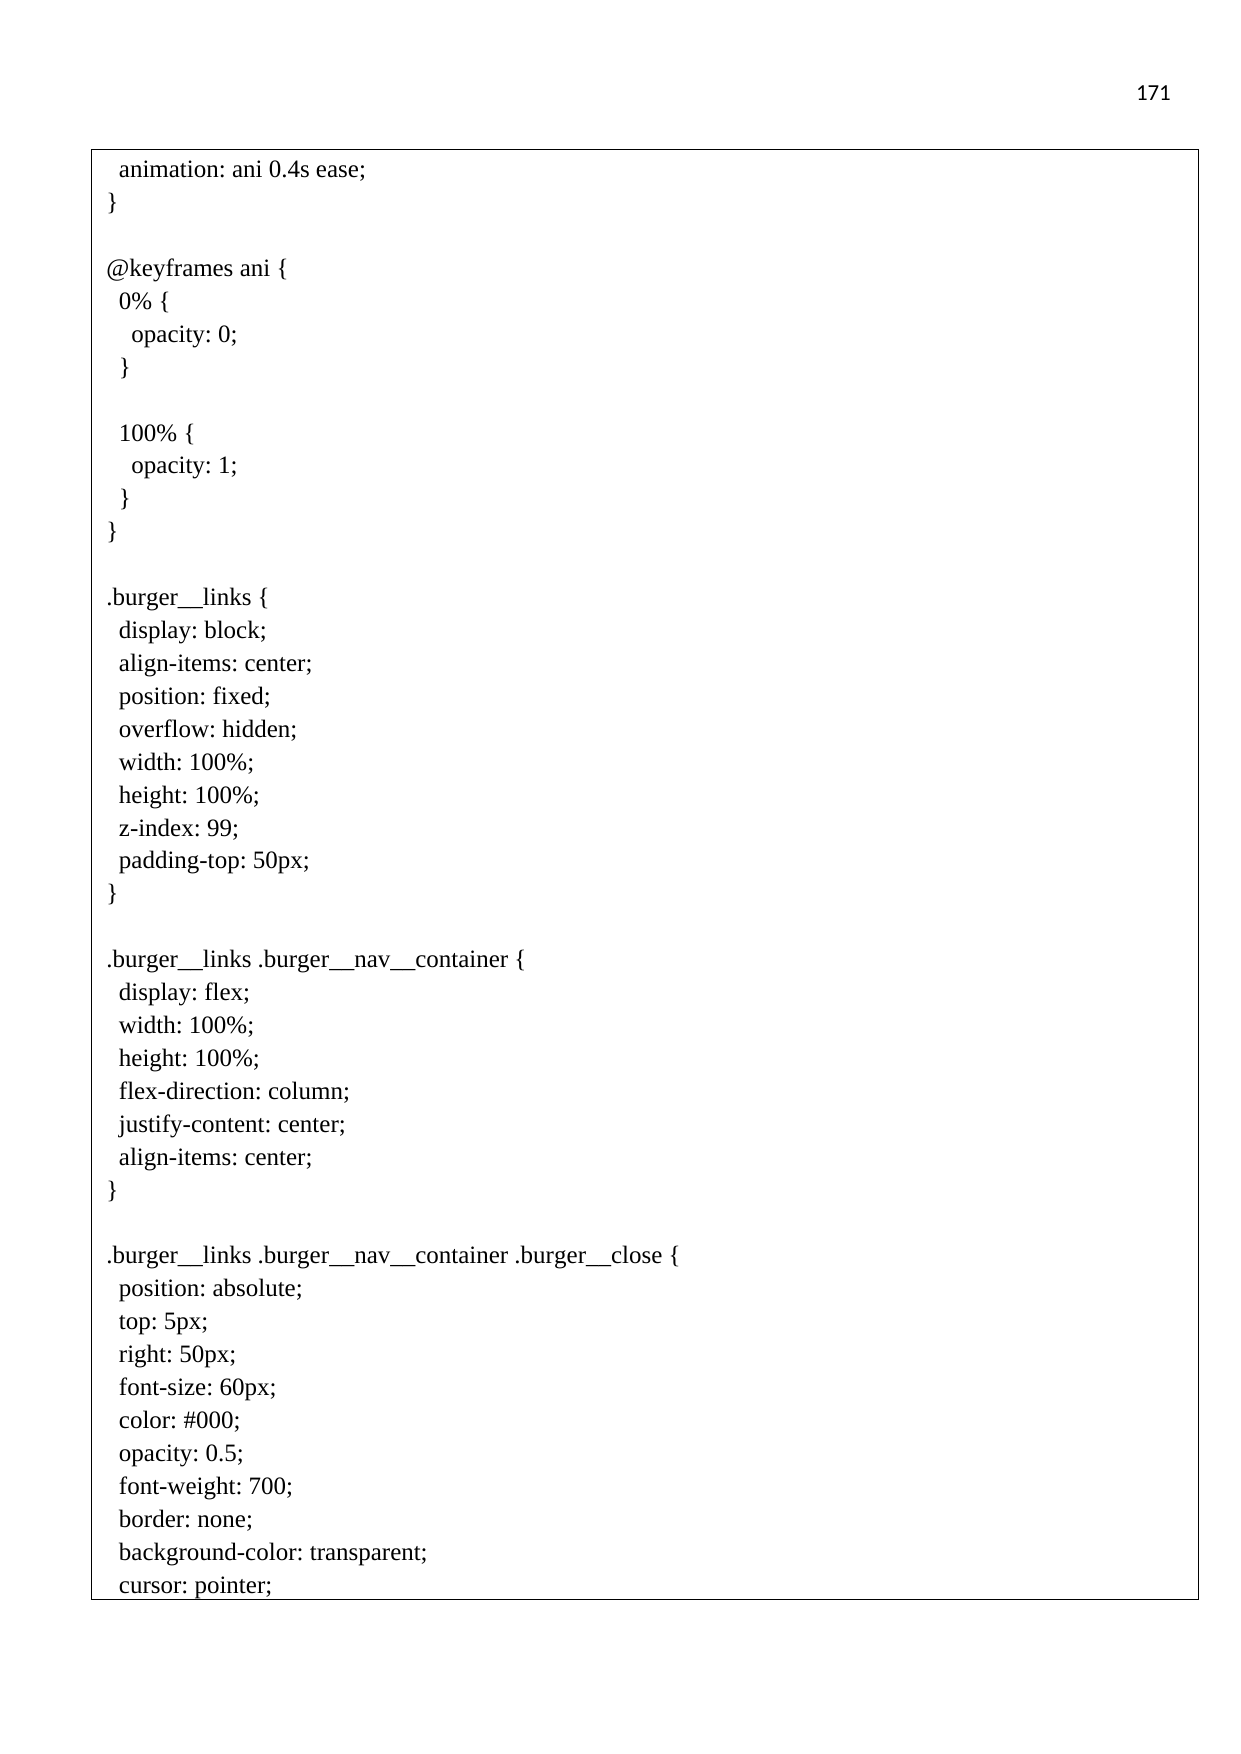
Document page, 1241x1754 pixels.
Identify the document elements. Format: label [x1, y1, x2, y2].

table_header [92, 150, 1198, 1598]
